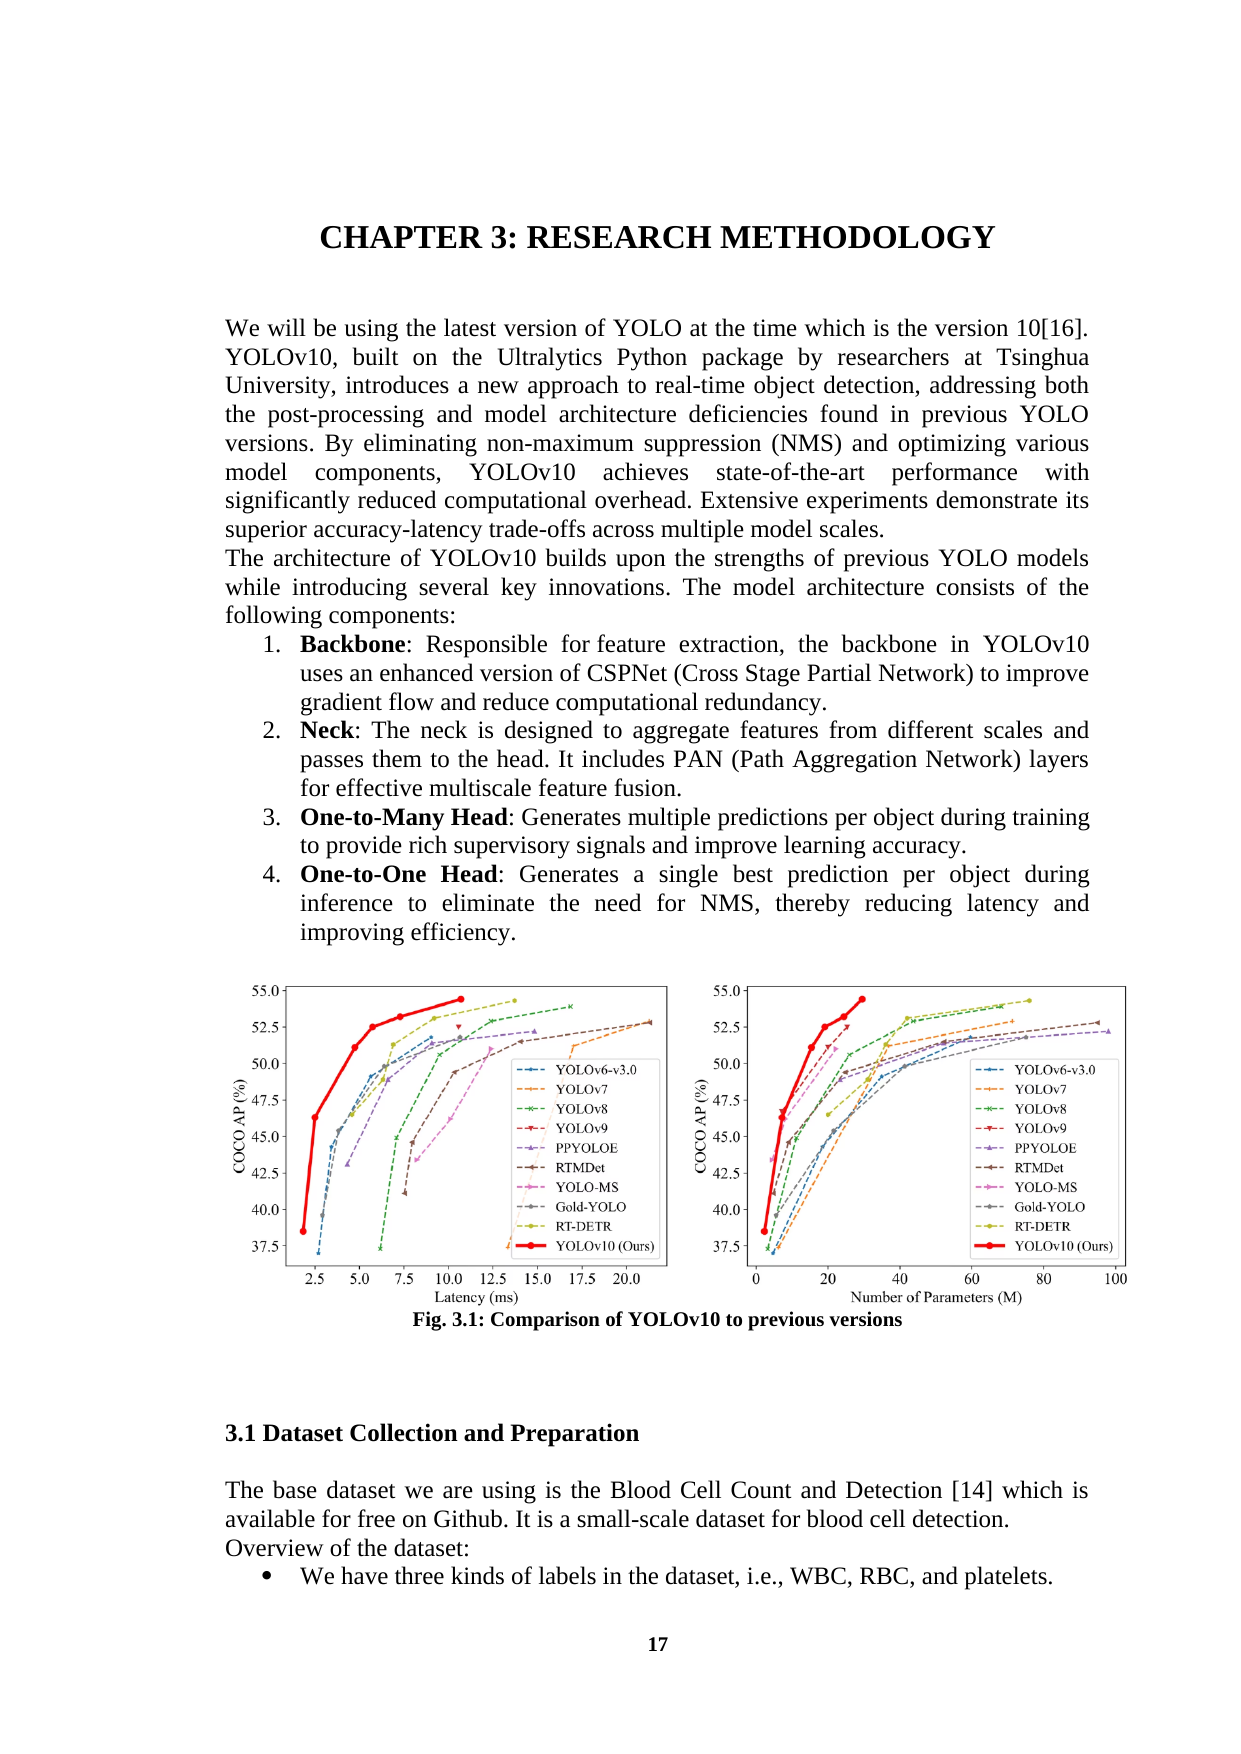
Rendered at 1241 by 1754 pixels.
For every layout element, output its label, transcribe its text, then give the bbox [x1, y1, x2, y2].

text Fig. 3.1: Comparison of YOLOv10 to previous versions [225, 1308, 1090, 1331]
text The architecture of YOLOv10 builds upon the strengths of previous YOLO models while introducing several key innovations. The model architecture consists of the following components: [225, 543, 1090, 629]
text CHAPTER 3: RESEARCH METHODOLOGY [225, 217, 1090, 255]
text The base dataset we are using is the Blood Cell Count and Detection [14] which is available for free on Github. It is a small-scale dataset for blood cell detection. [225, 1475, 1090, 1533]
list One-to-One Head: Generates a single best prediction per object during inference to eliminate the need for NMS, thereby reducing latency and improving efficiency. [262, 859, 1090, 945]
text 3.1 Dataset Collection and Preparation [225, 1418, 1090, 1446]
picture [225, 974, 1131, 1308]
list Neck: The neck is designed to aggregate features from different scales and passes them to the head. It includes PAN (Path Aggregation Network) layers for effective multiscale feature fusion. [262, 715, 1090, 802]
text Overview of the dataset: [225, 1533, 1090, 1561]
text We will be using the latest version of YOLO at the time which is the version 10[16]. YOLOv10, built on the Ultralytics Python package by researchers at Tsinghua University, introduces a new approach to real-time object detection, addressing both the post-processing and model architecture deficiencies found in previous YOLO versions. By eliminating non-maximum suppression (NMS) and optimizing various model components, YOLOv10 achieves state-of-the-art performance with significantly reduced computational overhead. Extensive experiments demonstrate its superior accuracy-latency trade-offs across multiple model scales. [225, 313, 1090, 543]
list One-to-Many Head: Generates multiple predictions per object during training to provide rich supervisory signals and improve learning accuracy. [262, 802, 1090, 859]
list Backbone: Responsible for feature extraction, the backbone in YOLOv10 uses an enhanced version of CSPNet (Cross Stage Partial Network) to improve gradient flow and reduce computational redundancy. [262, 629, 1090, 715]
list We have three kinds of labels in the dataset, i.e., WBC, RBC, and platelets. [262, 1561, 1090, 1590]
